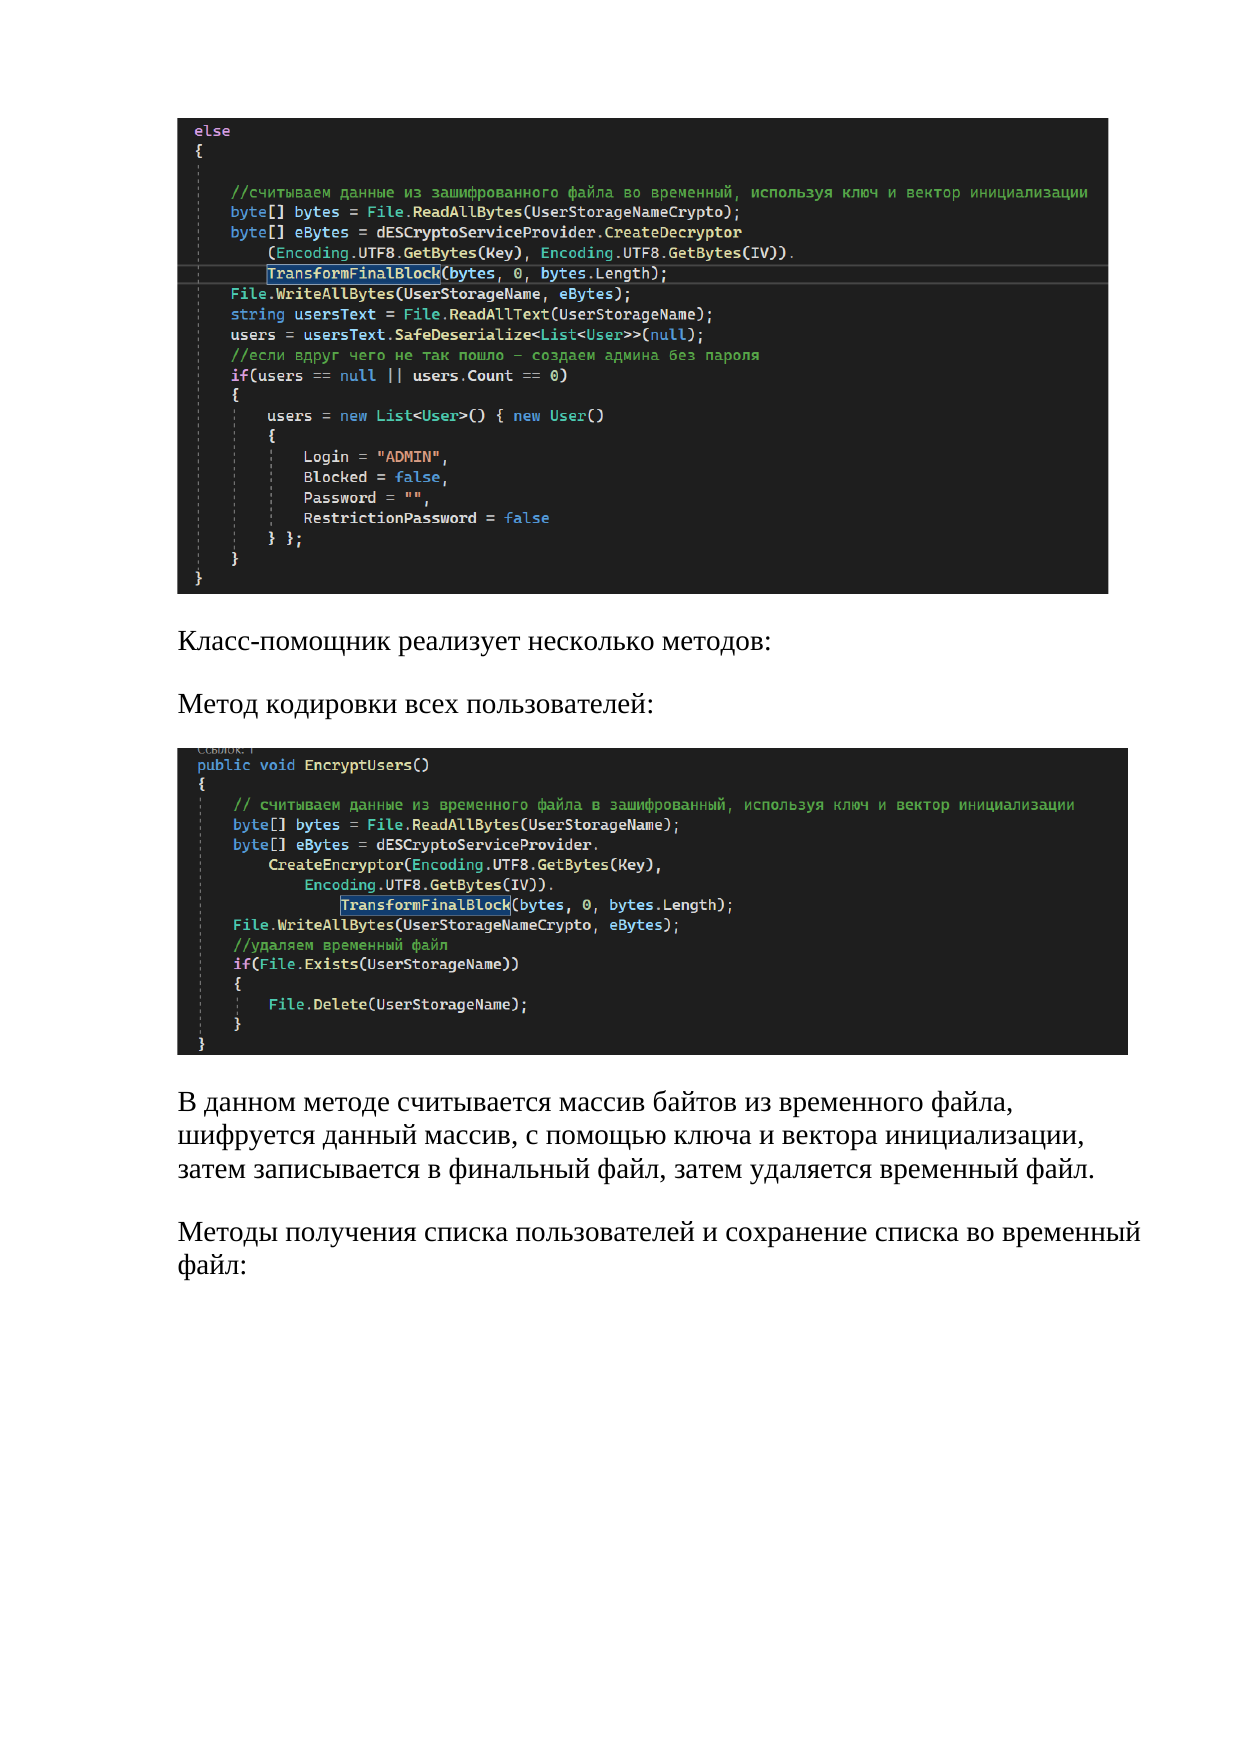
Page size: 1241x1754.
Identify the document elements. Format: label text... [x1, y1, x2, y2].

text Метод кодировки всех пользователей: [177, 686, 1152, 719]
text В данном методе считывается массив байтов из временного файла, шифруется данный массив, с помощью ключа и вектора инициализации, затем записывается в финальный файл, затем удаляется временный файл. [177, 1084, 1152, 1184]
picture [177, 748, 1128, 1055]
text Методы получения списка пользователей и сохранение списка во временный файл: [177, 1214, 1152, 1281]
picture [177, 118, 1109, 594]
text Класс-помощник реализует несколько методов: [177, 623, 1152, 657]
